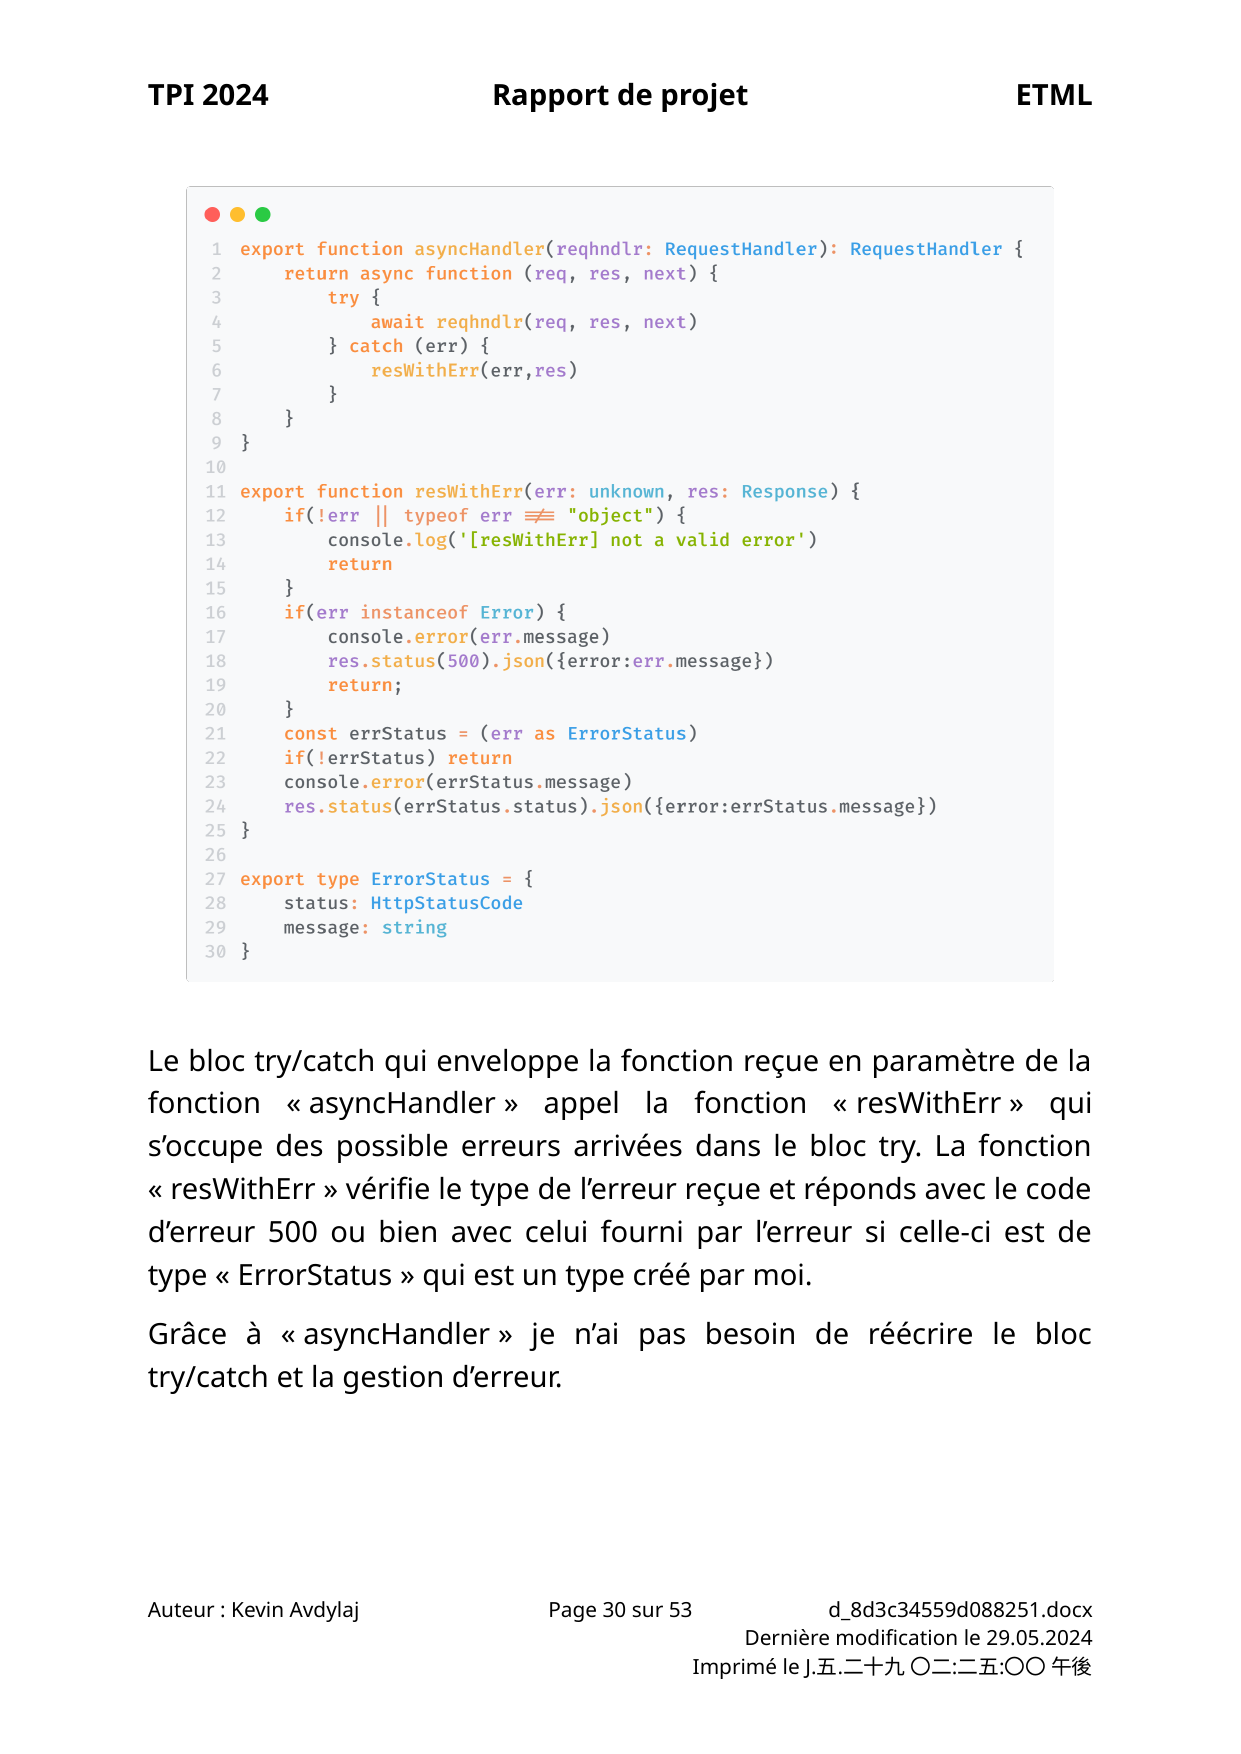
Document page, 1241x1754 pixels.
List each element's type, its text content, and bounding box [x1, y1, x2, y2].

text Grâce à « asyncHandler » je n’ai pas besoin de réécrire le bloc try/catch et la gestion d’erreur. [148, 1313, 1093, 1396]
picture [147, 147, 1093, 1021]
text Le bloc try/catch qui enveloppe la fonction reçue en paramètre de la fonction « asyncHandler » appel la fonction « resWithErr » qui s’occupe des possible erreurs arrivées dans le bloc try. La fonction « resWithErr » vérifie le type de l’erreur reçue et réponds avec le code d’erreur 500 ou bien avec celui fourni par l’erreur si celle-ci est de type « ErrorStatus » qui est un type créé par moi. [148, 1040, 1093, 1294]
